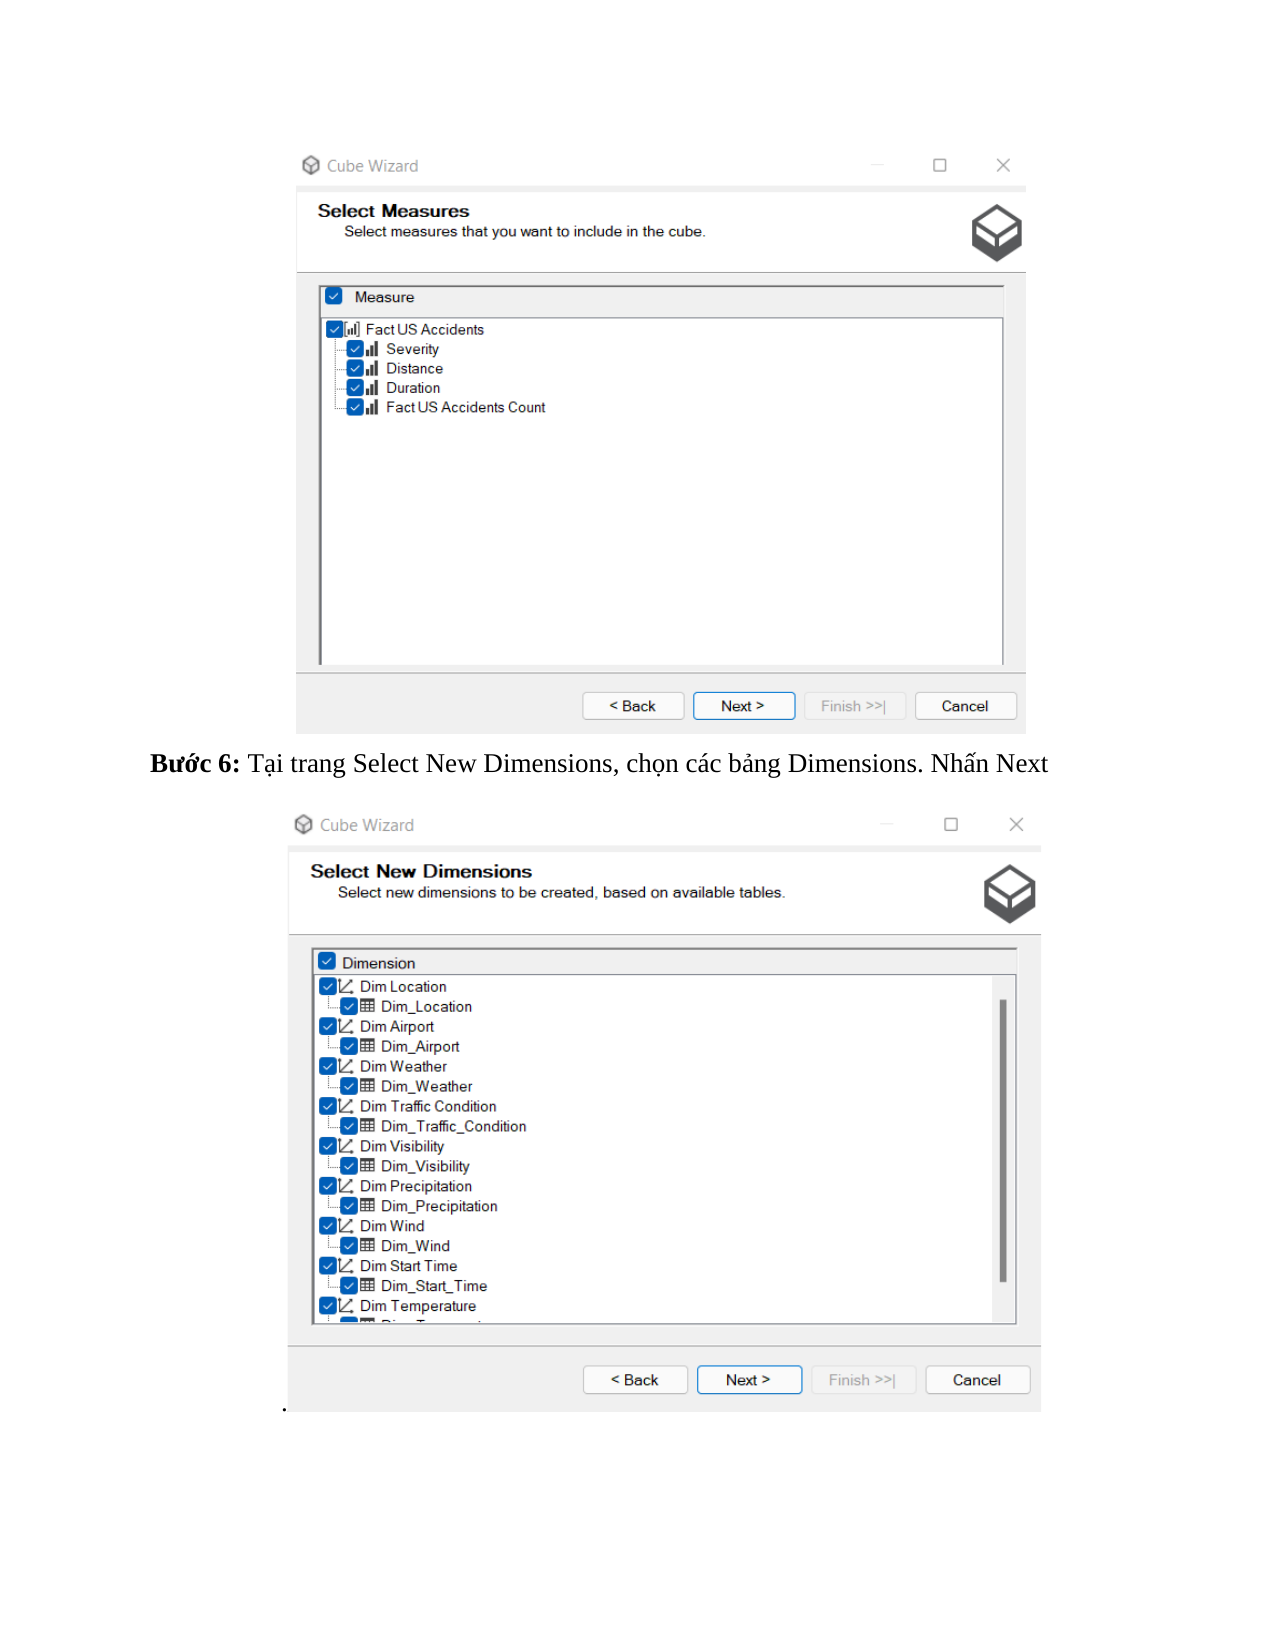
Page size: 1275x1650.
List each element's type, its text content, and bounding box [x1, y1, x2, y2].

picture [296, 150, 1026, 734]
text Bước 6: Tại trang Select New Dimensions, chọn các bảng Dimensions. Nhấn Next [150, 747, 1172, 778]
picture [287, 810, 1042, 1412]
